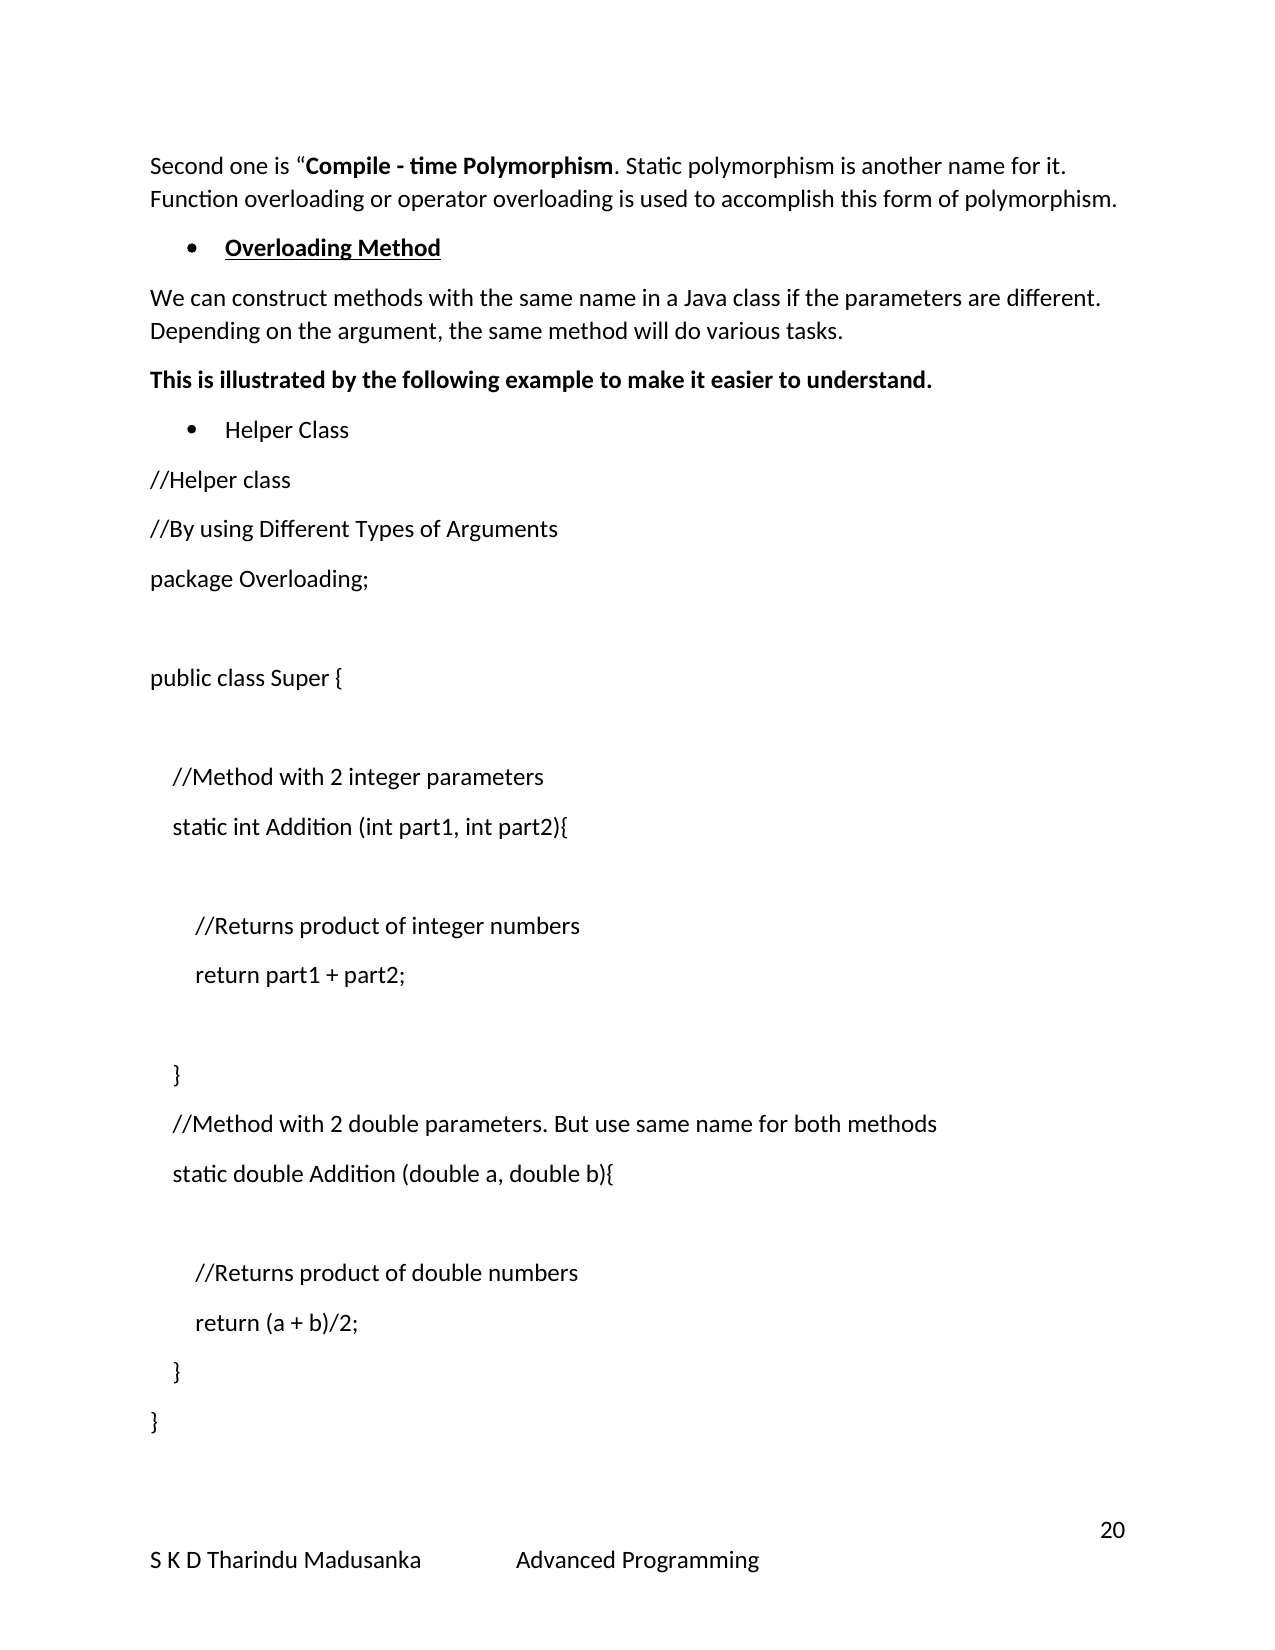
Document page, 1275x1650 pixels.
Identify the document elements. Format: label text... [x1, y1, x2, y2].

list Helper Class [187, 414, 1125, 445]
text public class Super { [150, 662, 1125, 693]
text static double Addition (double a, double b){ [150, 1158, 1125, 1188]
text } [150, 1356, 1125, 1387]
text static int Addition (int part1, int part2){ [150, 811, 1125, 841]
text package Overloading; [150, 563, 1125, 593]
text //Returns product of double numbers [150, 1257, 1125, 1288]
text //Returns product of integer numbers [150, 910, 1125, 941]
text return (a + b)/2; [150, 1307, 1125, 1337]
text //Method with 2 double parameters. But use same name for both methods [150, 1108, 1125, 1139]
text return part1 + part2; [150, 959, 1125, 990]
text //Helper class [150, 464, 1125, 494]
text This is illustrated by the following example to make it easier to understand. [150, 364, 1125, 395]
text //By using Different Types of Arguments [150, 513, 1125, 544]
text //Method with 2 integer parameters [150, 761, 1125, 792]
text We can construct methods with the same name in a Java class if the parameters are different. Depending on the argument, the same method will do various tasks. [150, 282, 1125, 346]
text Second one is “Compile - time Polymorphism. Static polymorphism is another name for it. Function overloading or operator overloading is used to accomplish this form of polymorphism. [150, 150, 1125, 213]
list Overloading Method [187, 232, 1125, 263]
text } [150, 1406, 1125, 1436]
text } [150, 1059, 1125, 1089]
